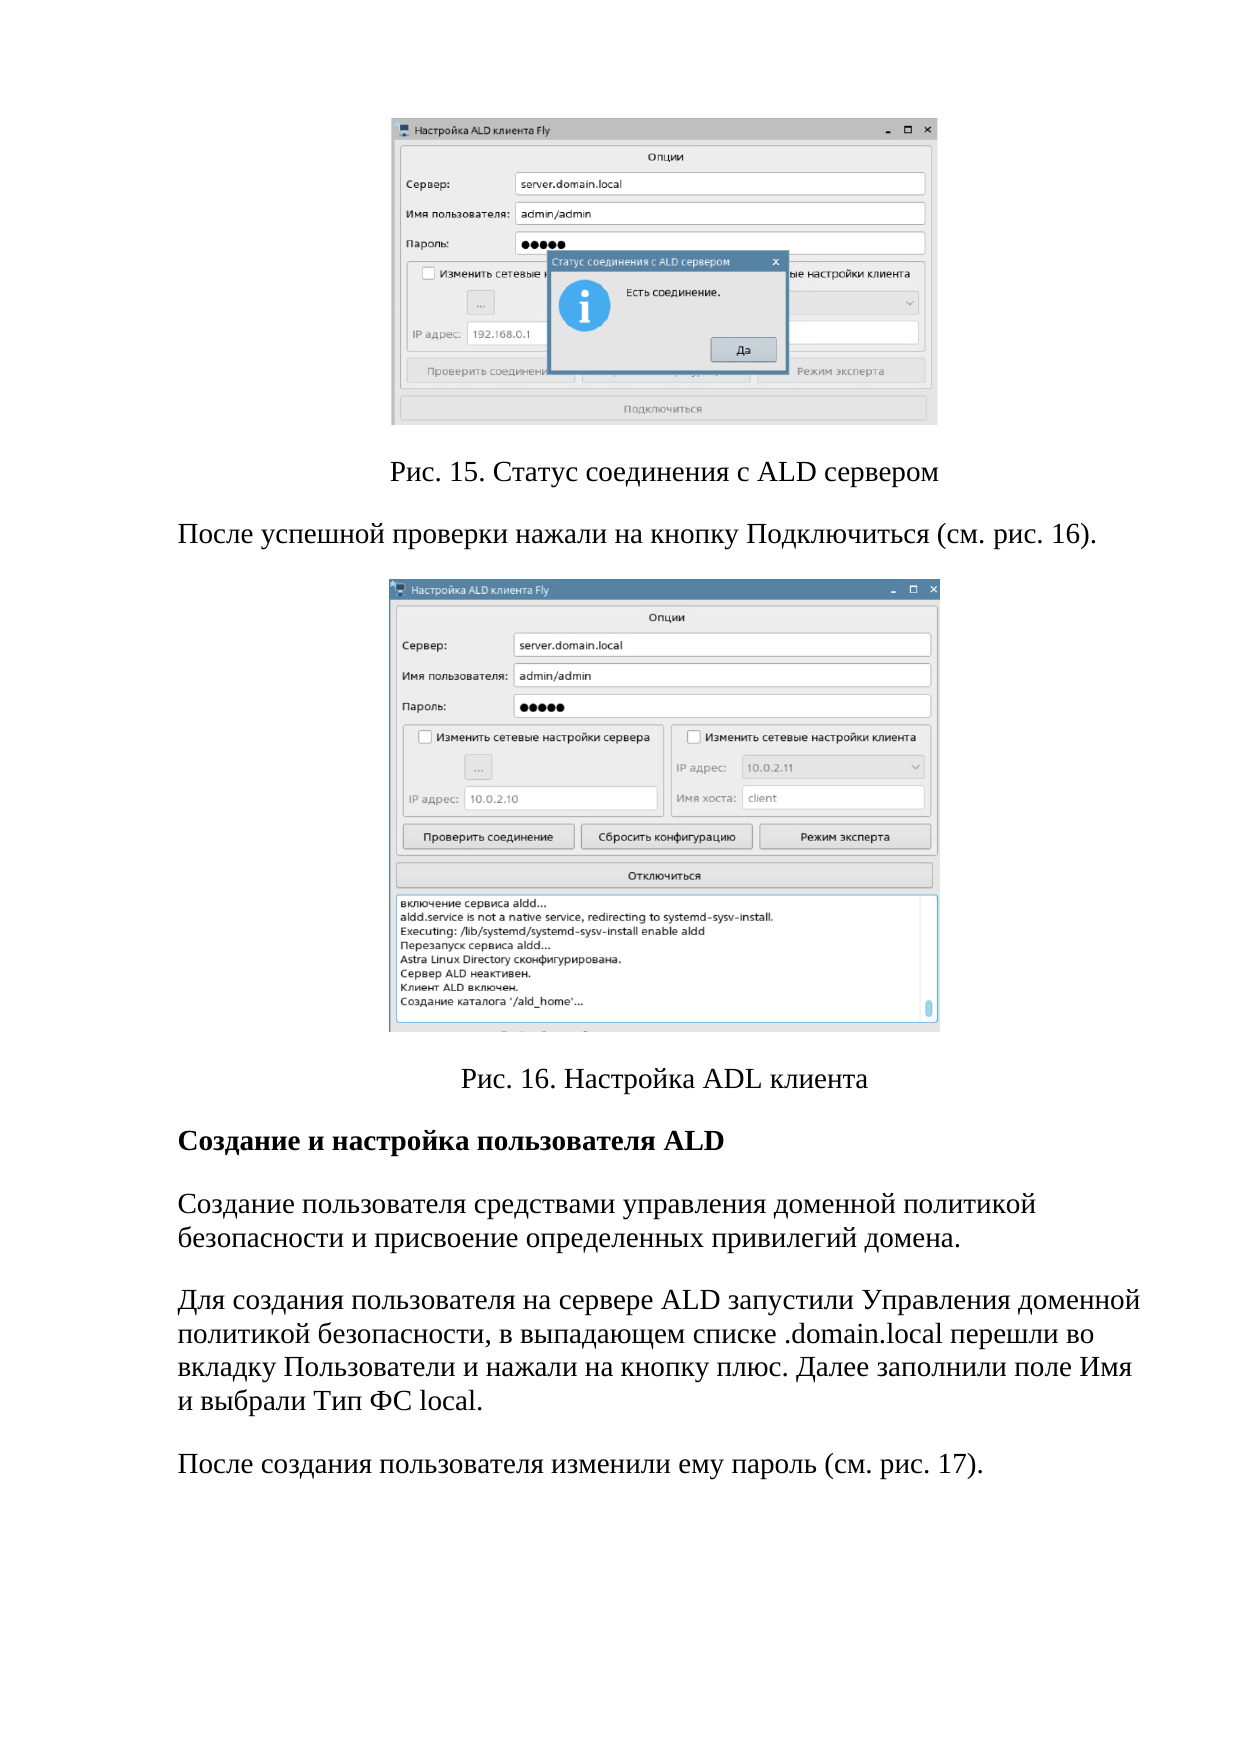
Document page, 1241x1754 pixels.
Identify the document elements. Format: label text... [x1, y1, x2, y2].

text После создания пользователя изменили ему пароль (см. рис. 17). [177, 1446, 1152, 1479]
text Для создания пользователя на сервере ALD запустили Управления доменной политикой безопасности, в выпадающем списке .domain.local перешли во вкладку Пользователи и нажали на кнопку плюс. Далее заполнили поле Имя и выбрали Тип ФС local. [177, 1282, 1152, 1417]
text Рис. 15. Статус соединения с ALD сервером [177, 454, 1152, 487]
text Создание и настройка пользователя ALD [177, 1123, 1152, 1157]
picture [391, 118, 938, 425]
picture [389, 579, 940, 1032]
text Рис. 16. Настройка ADL клиента [177, 1061, 1152, 1094]
text Создание пользователя средствами управления доменной политикой безопасности и присвоение определенных привилегий домена. [177, 1186, 1152, 1253]
text После успешной проверки нажали на кнопку Подключиться (см. рис. 16). [177, 517, 1152, 550]
